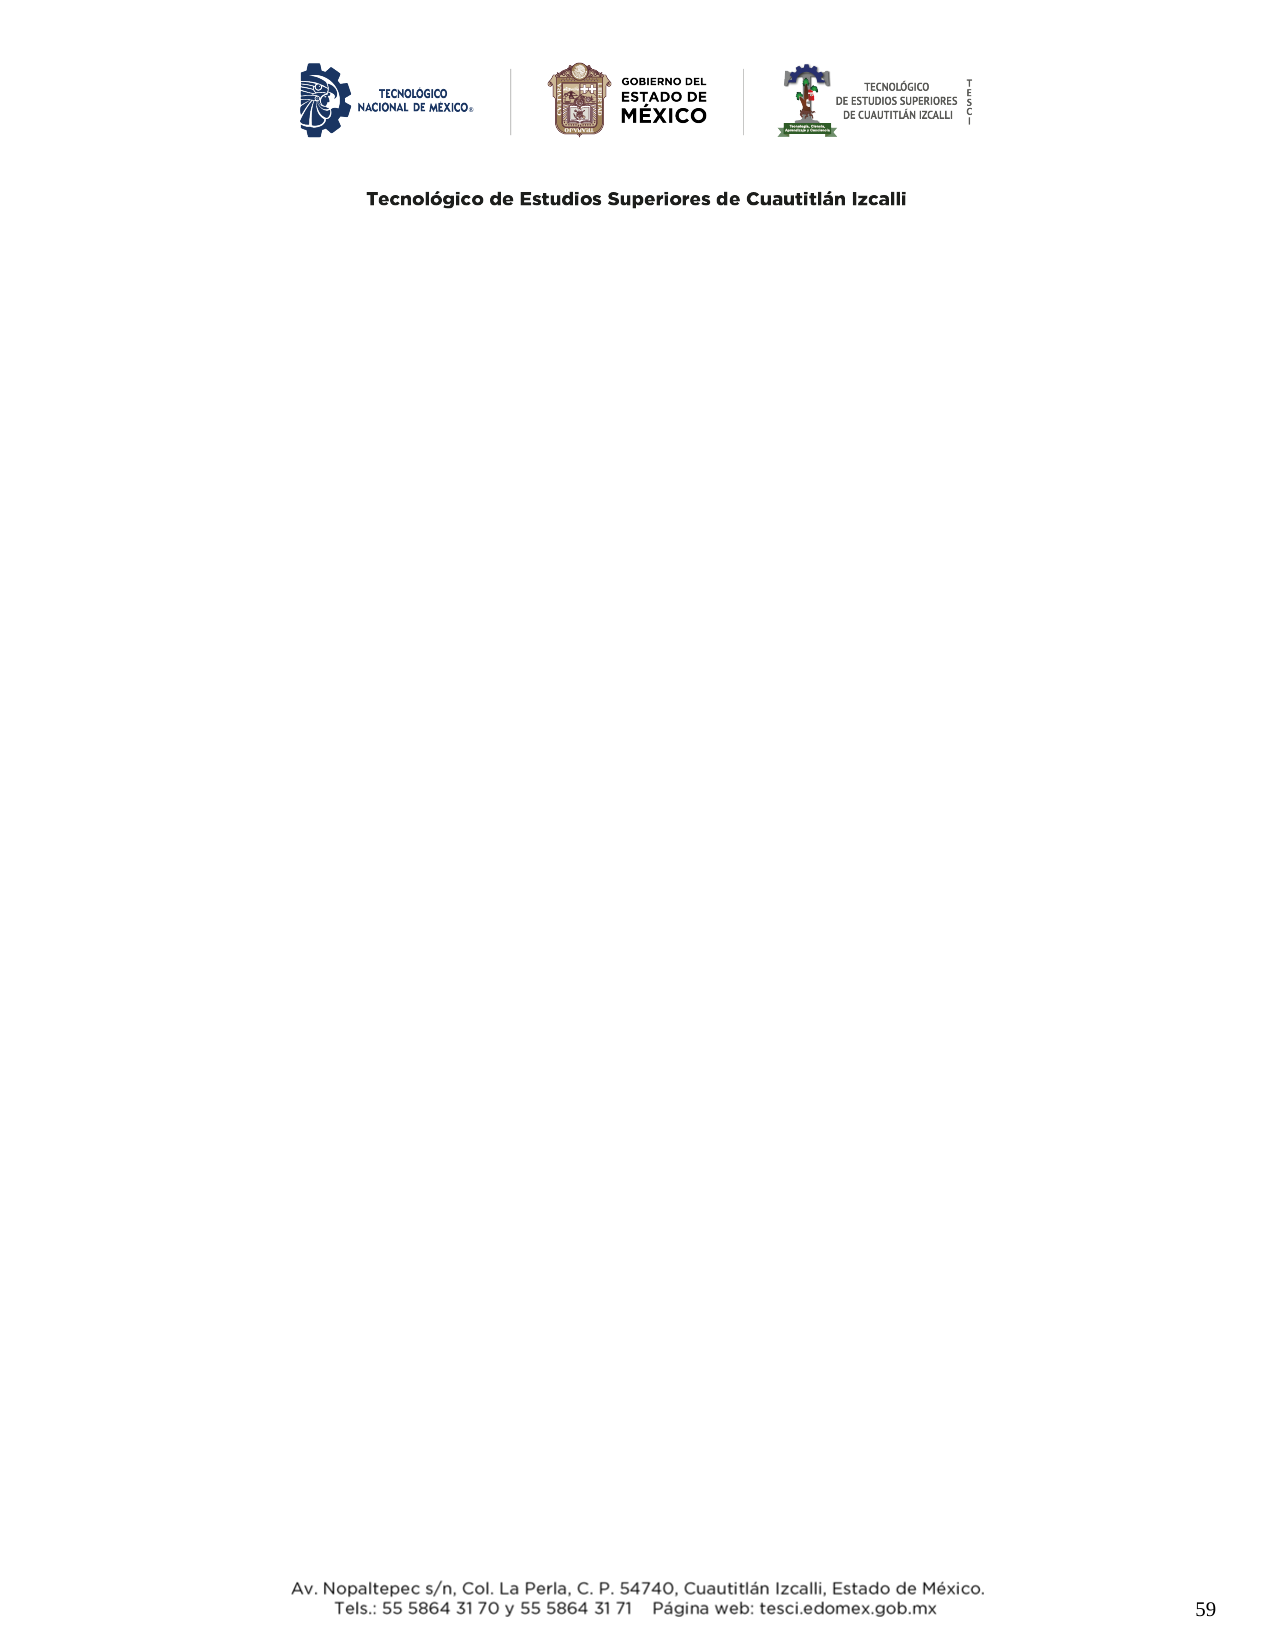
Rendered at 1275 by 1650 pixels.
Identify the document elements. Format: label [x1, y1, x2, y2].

picture [0, 1522, 1268, 1650]
picture [0, 29, 1275, 236]
